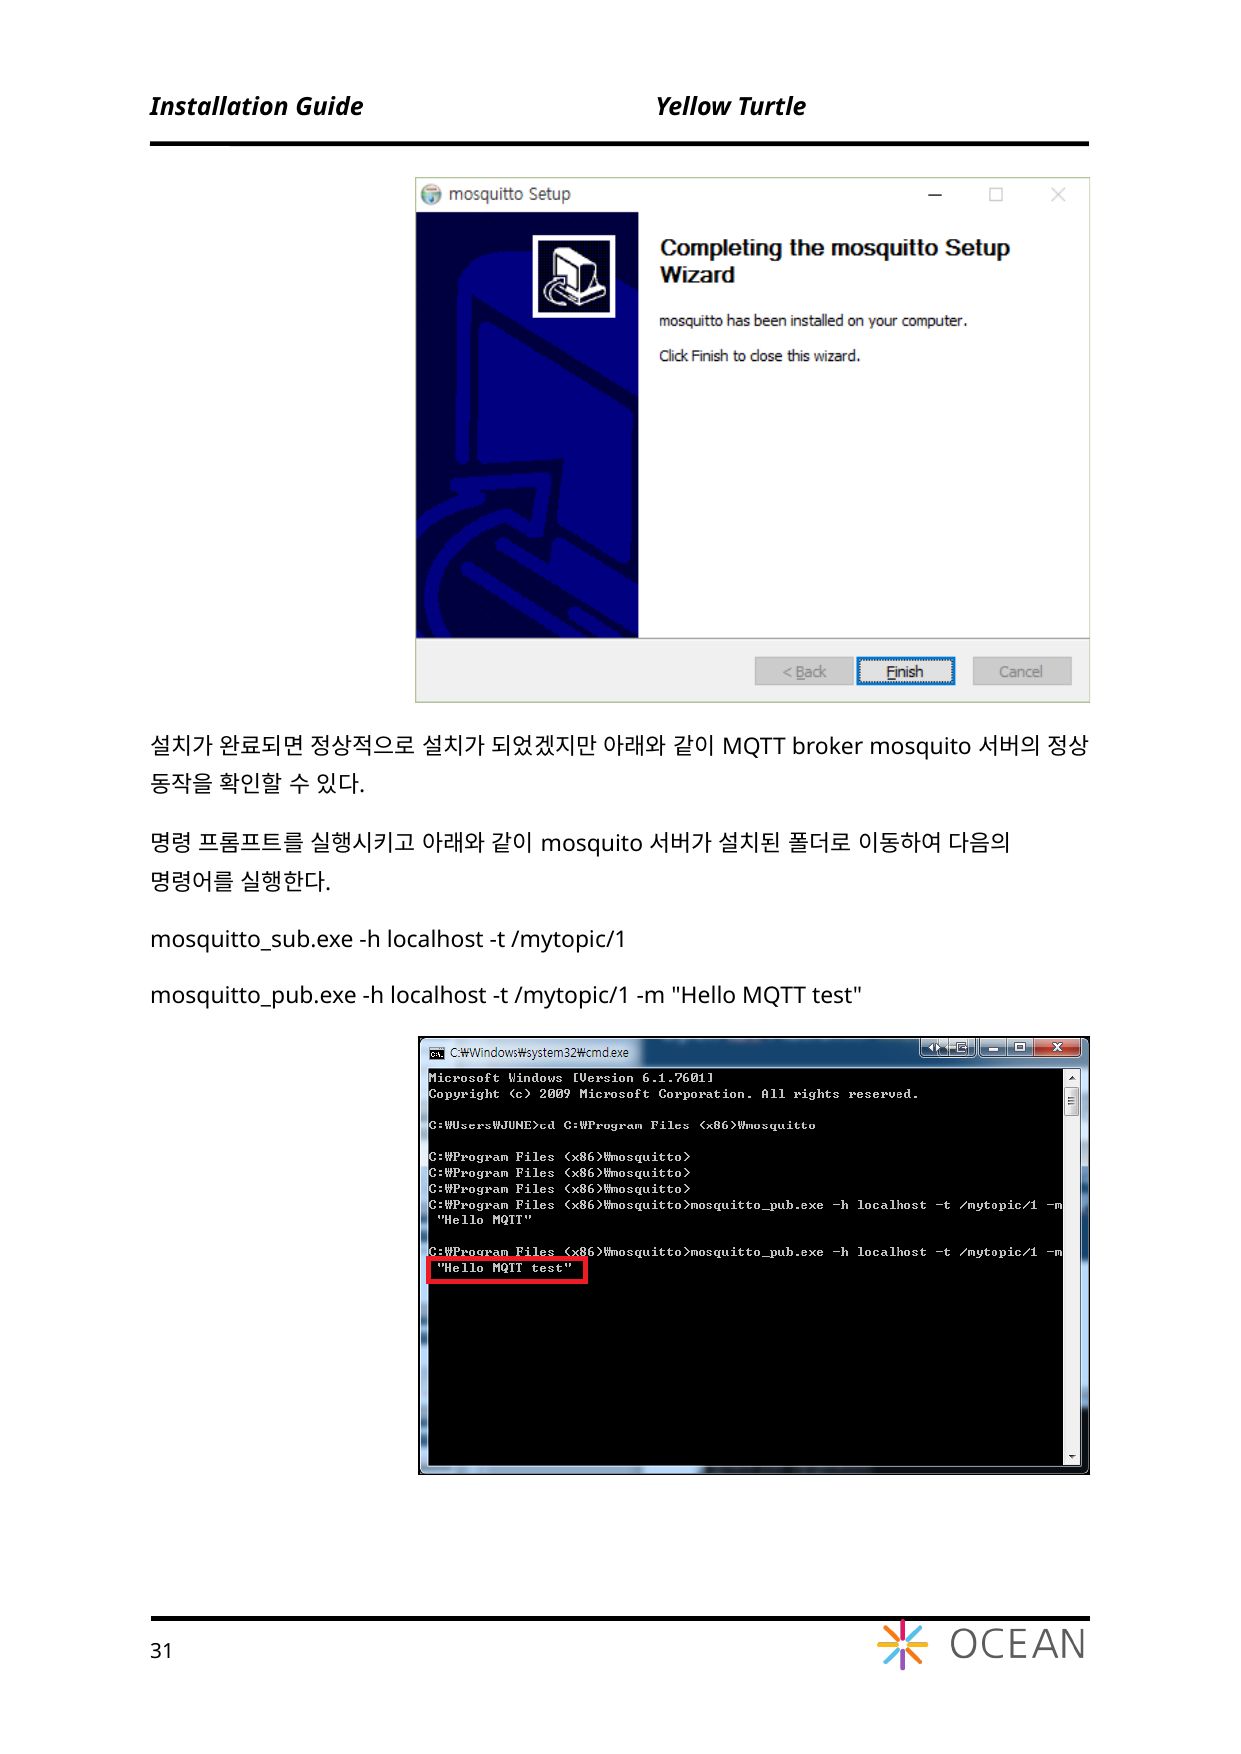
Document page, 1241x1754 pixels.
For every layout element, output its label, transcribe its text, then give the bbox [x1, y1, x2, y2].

picture [873, 1612, 1092, 1678]
picture [415, 177, 1091, 703]
text 설치가 완료되면 정상적으로 설치가 되었겠지만 아래와 같이 MQTT broker mosquito 서버의 정상 동작을 확인할 수 있다. [150, 728, 1090, 799]
picture [420, 1038, 1089, 1474]
text 명령 프롬프트를 실행시키고 아래와 같이 mosquito 서버가 설치된 폴더로 이동하여 다음의 명령어를 실행한다. [150, 825, 1090, 897]
text mosquitto_sub.exe -h localhost -t /mytopic/1 [150, 922, 1090, 954]
text mosquitto_pub.exe -h localhost -t /mytopic/1 -m "Hello MQTT test" [150, 979, 1090, 1011]
